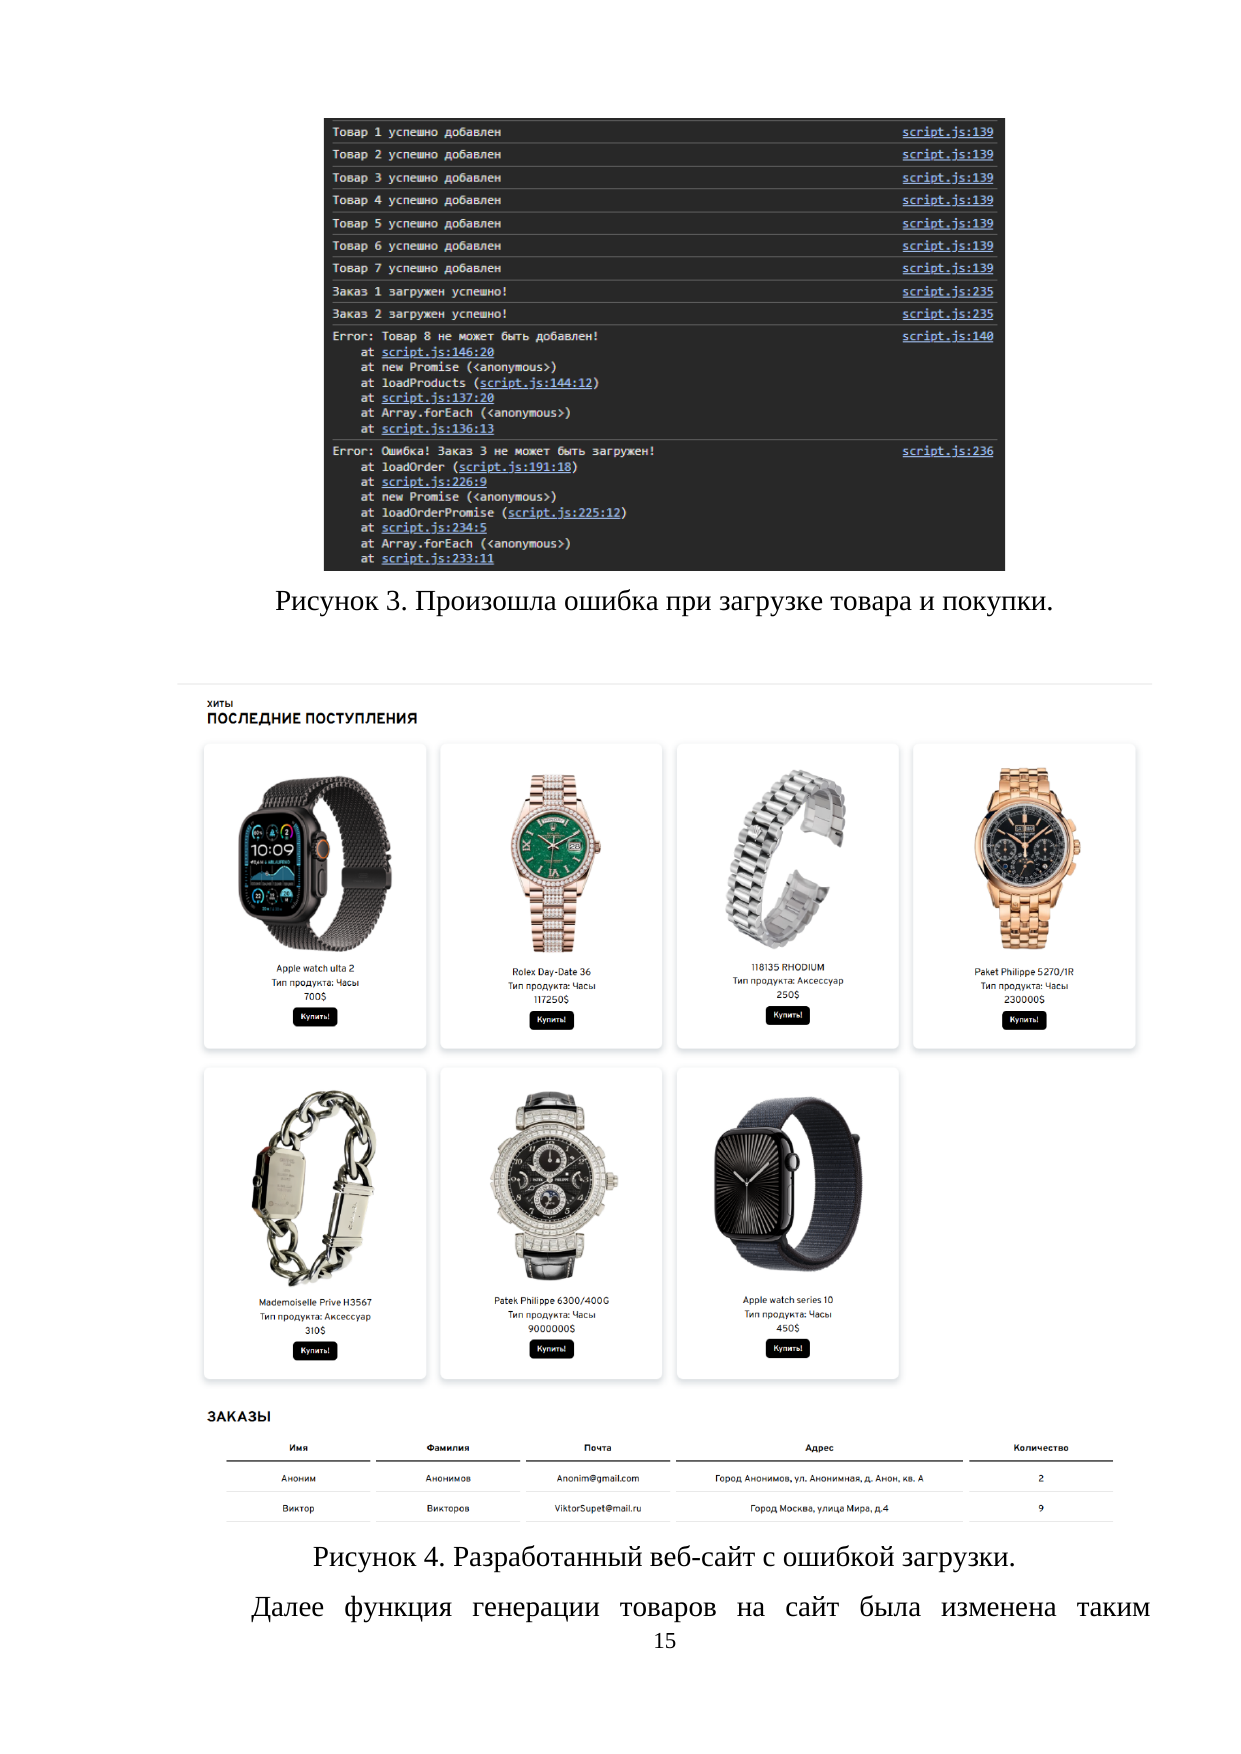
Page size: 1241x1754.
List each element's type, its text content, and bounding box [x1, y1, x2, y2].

picture [323, 118, 1005, 571]
text Рисунок 4. Разработанный веб-сайт с ошибкой загрузки. [177, 1539, 1152, 1573]
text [177, 1589, 1152, 1623]
text Рисунок 3. Произошла ошибка при загрузке товара и покупки. [177, 583, 1152, 617]
picture [177, 683, 1153, 1526]
